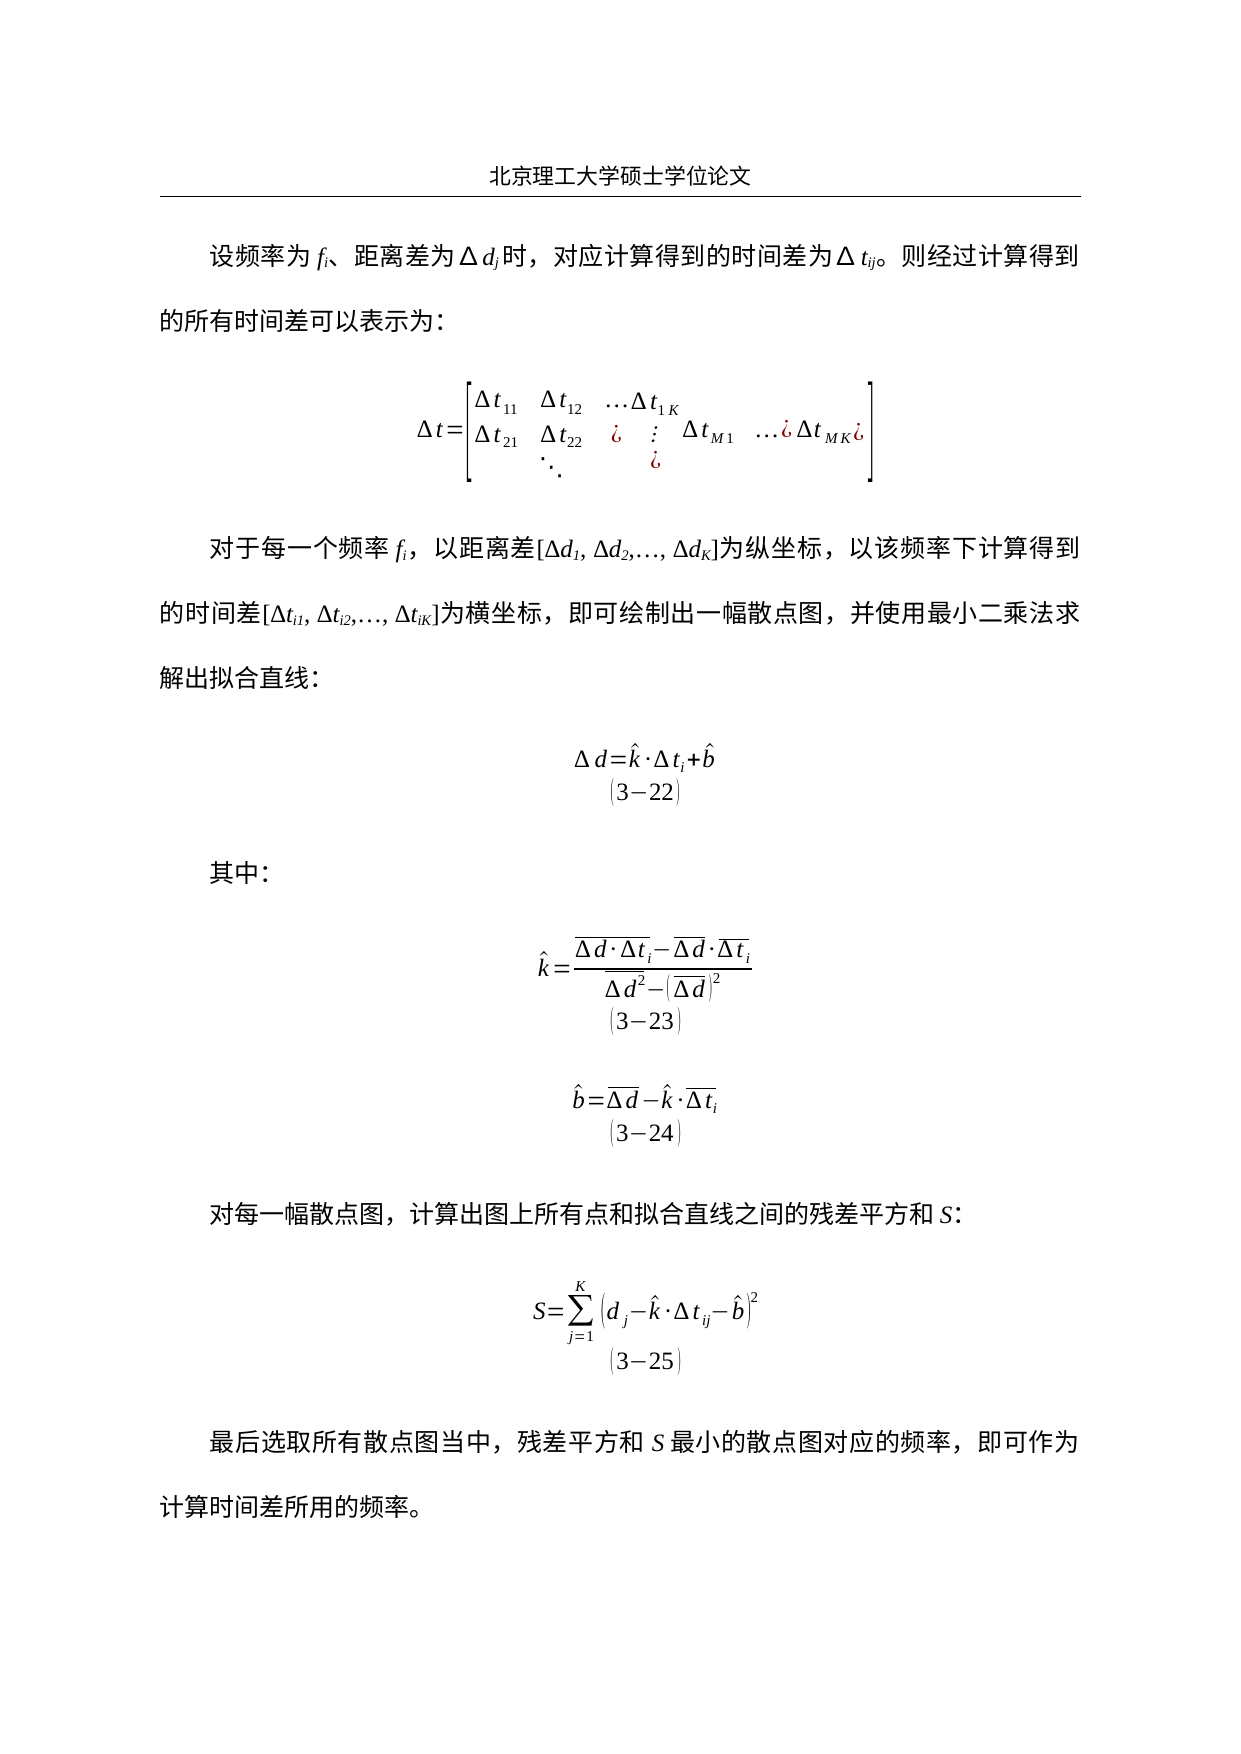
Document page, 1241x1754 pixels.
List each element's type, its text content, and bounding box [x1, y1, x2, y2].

list 设频率为fi、距离差为∆dj时，对应计算得到的时间差为∆tij。则经过计算得到的所有时间差可以表示为： [159, 222, 1081, 352]
list 对每一幅散点图，计算出图上所有点和拟合直线之间的残差平方和S： [159, 1181, 1081, 1246]
list 最后选取所有散点图当中，残差平方和S最小的散点图对应的频率，即可作为计算时间差所用的频率。 [159, 1408, 1081, 1538]
list 对于每一个频率fi，以距离差[∆d1, ∆d2,…, ∆dK]为纵坐标，以该频率下计算得到的时间差[∆ti1, ∆ti2,…, ∆tiK]为横坐标，即可绘制出一幅散点图，并使用最小二乘法求解出拟合直线： [159, 514, 1081, 709]
list 其中： [159, 839, 1081, 904]
